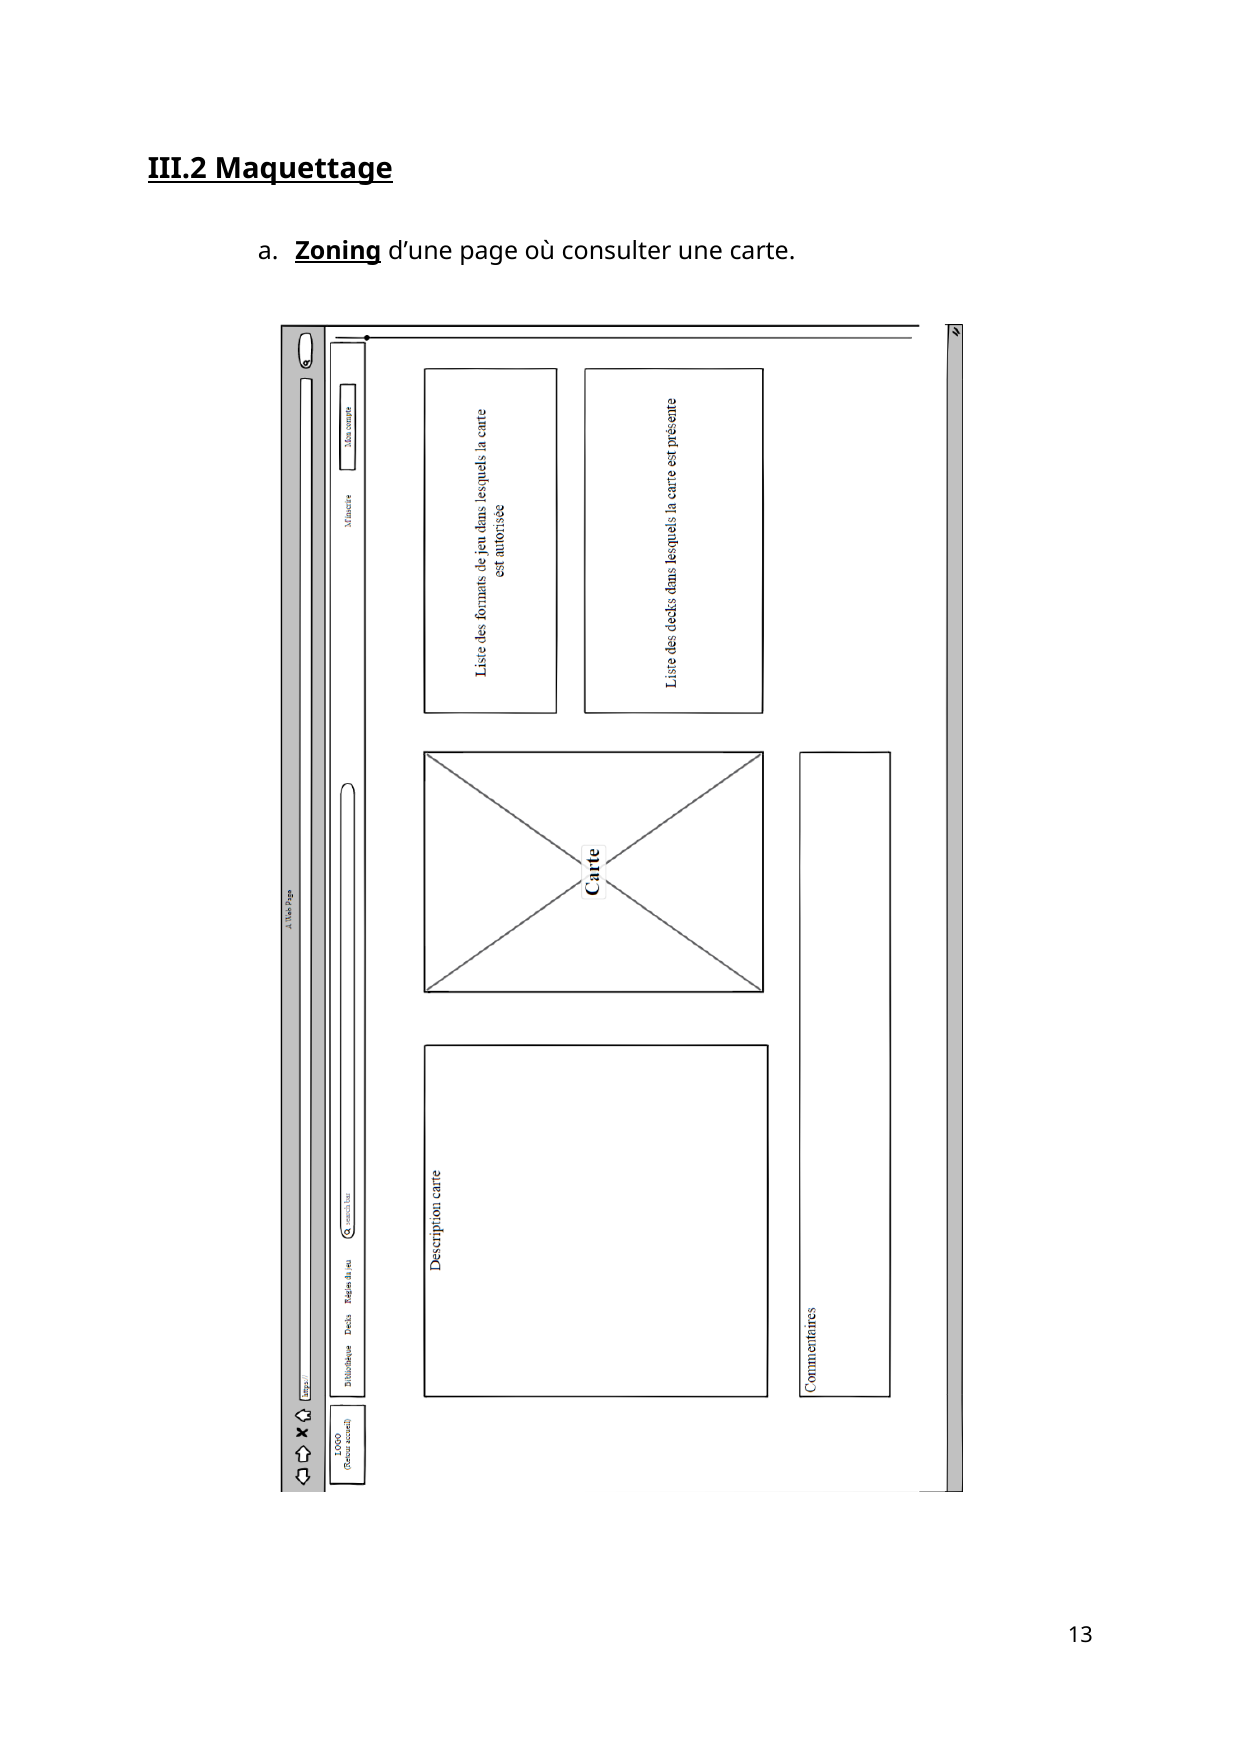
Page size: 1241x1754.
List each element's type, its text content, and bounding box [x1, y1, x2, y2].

picture [281, 325, 963, 1491]
text III.2 Maquettage [148, 148, 1093, 187]
list Zoning d’une page où consulter une carte. [258, 232, 1093, 266]
